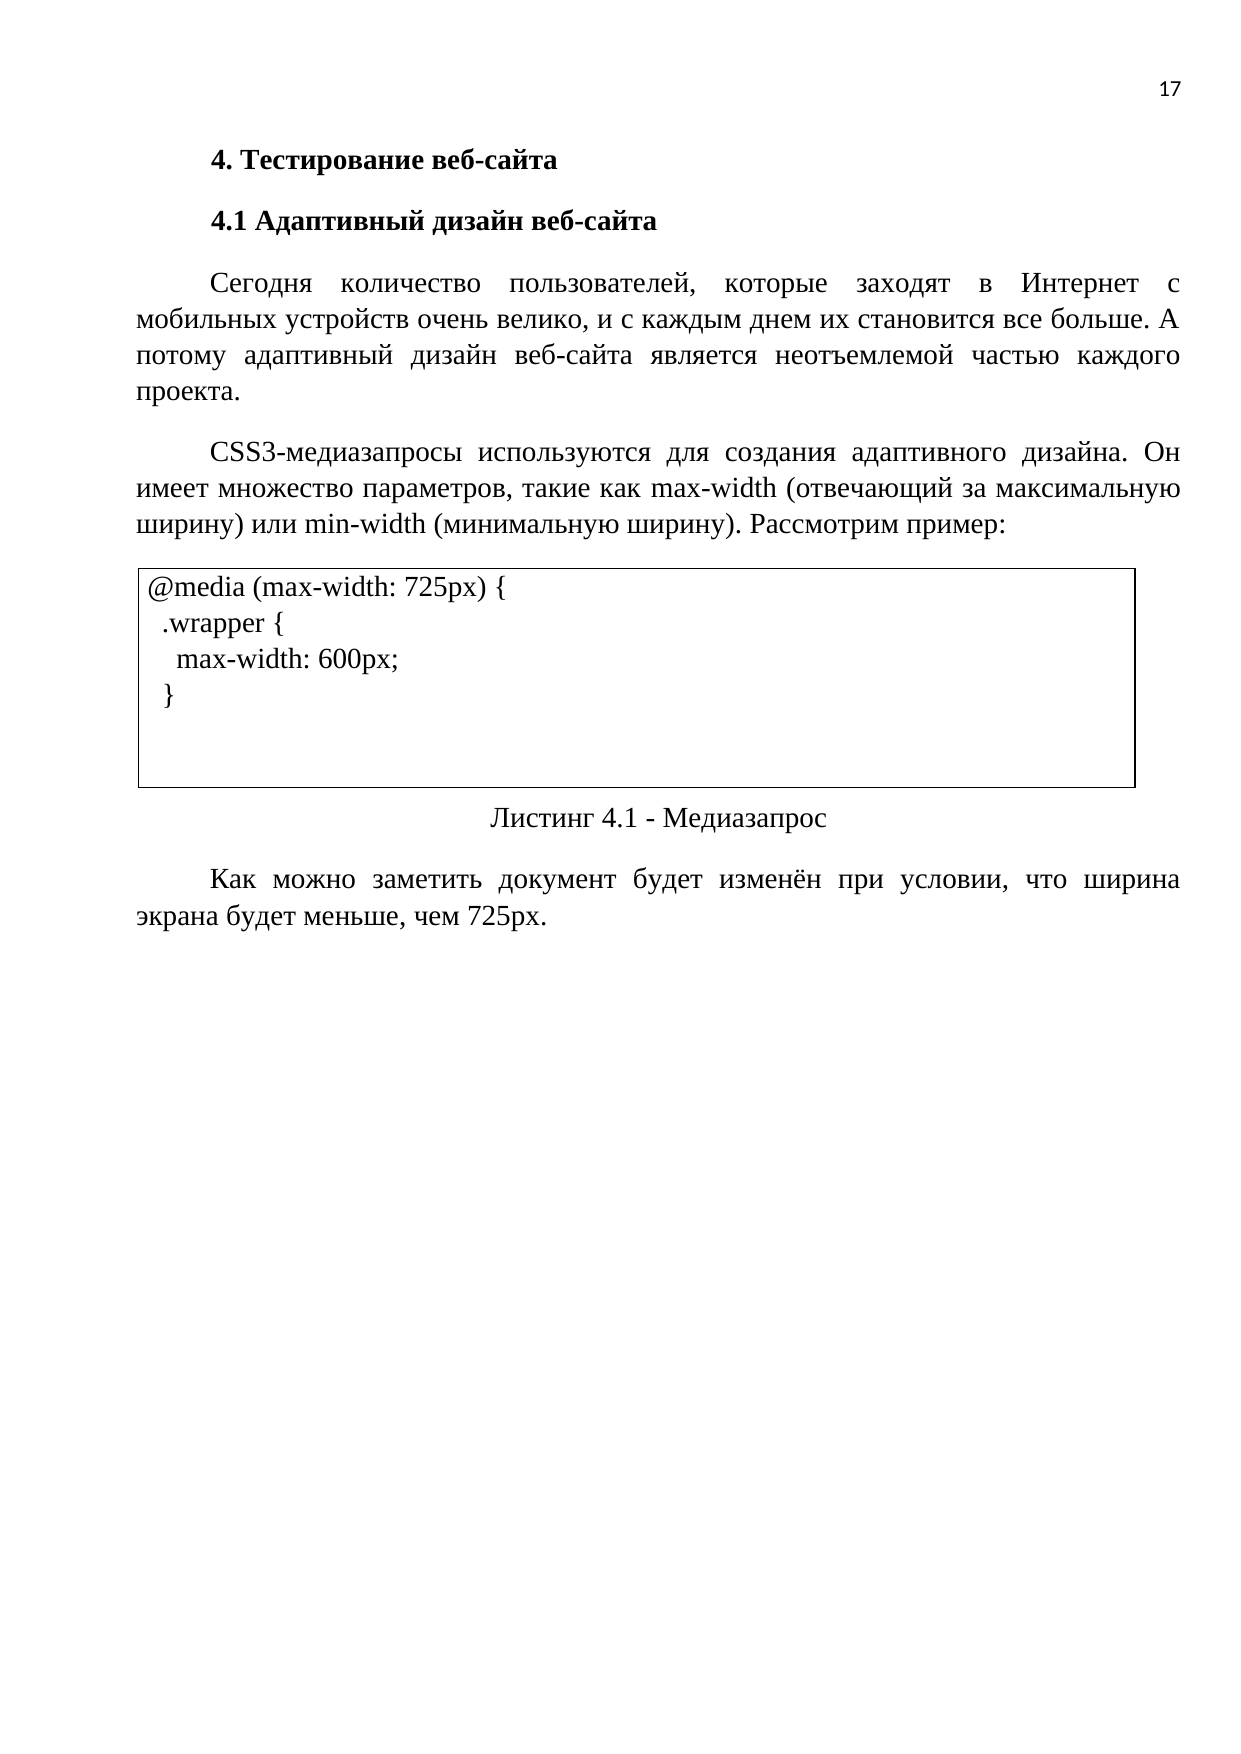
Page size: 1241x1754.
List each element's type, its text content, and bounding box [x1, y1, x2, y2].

text Листинг 4.1 - Медиазапрос [136, 801, 1181, 834]
text CSS3-медиазапросы используются для создания адаптивного дизайна. Он имеет множество параметров, такие как max-width (отвечающий за максимальную ширину) или min-width (минимальную ширину). Рассмотрим пример: [136, 434, 1181, 540]
subtitle 4.1 Адаптивный дизайн веб-сайта [211, 203, 1181, 237]
subtitle 4. Тестирование веб-сайта [211, 142, 1181, 176]
text Как можно заметить документ будет изменён при условии, что ширина экрана будет меньше, чем 725px. [136, 862, 1181, 931]
text Сегодня количество пользователей, которые заходят в Интернет с мобильных устройств очень велико, и с каждым днем их становится все больше. А потому адаптивный дизайн веб-сайта является неотъемлемой частью каждого проекта. [136, 265, 1181, 301]
text Сегодня количество пользователей, которые заходят в Интернет с мобильных устройств очень велико, и с каждым днем их становится все больше. А потому адаптивный дизайн веб-сайта является неотъемлемой частью каждого проекта. [136, 334, 1181, 407]
table_header @media (max-width: 725px) { .wrapper { max-width: 600px; } [139, 569, 1134, 787]
